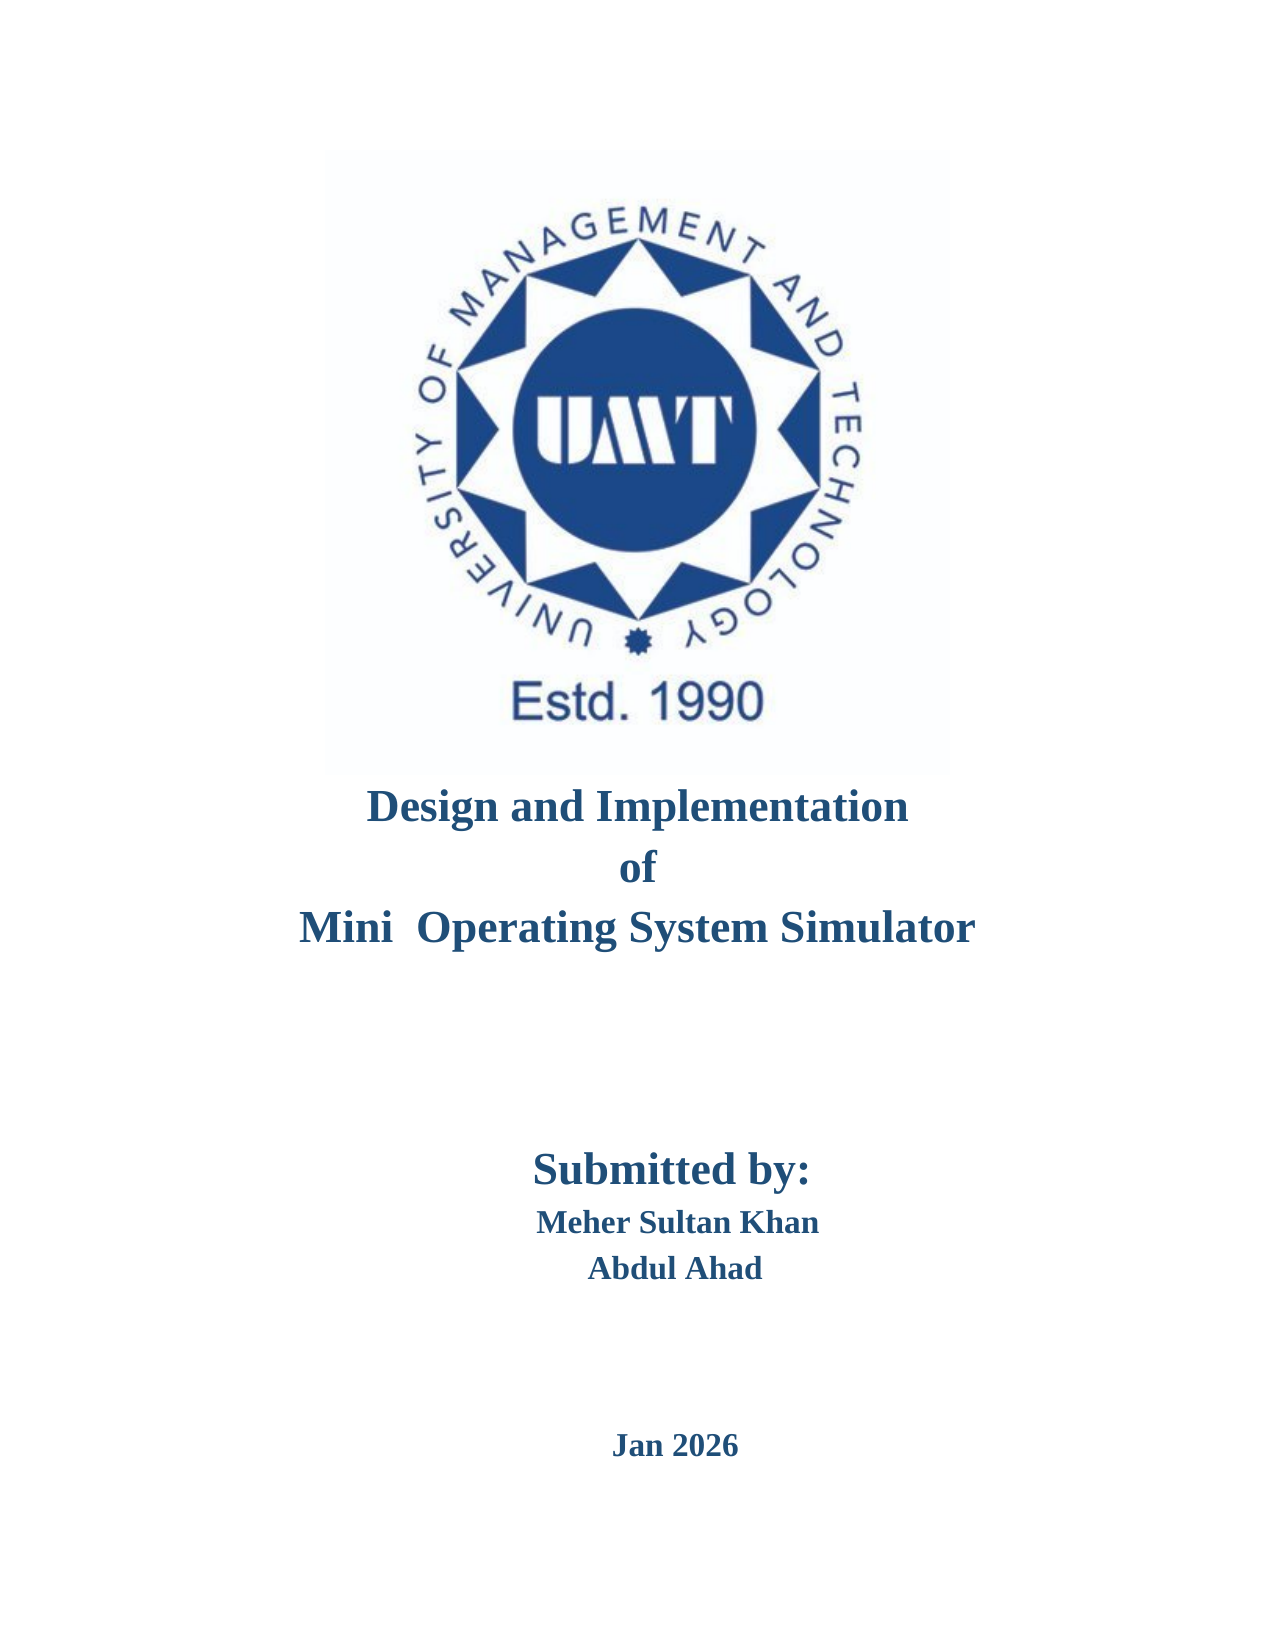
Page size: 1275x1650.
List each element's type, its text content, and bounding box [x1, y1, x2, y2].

text Mini Operating System Simulator [150, 900, 1125, 953]
text Submitted by: [150, 1142, 1125, 1195]
text Design and Implementation [150, 779, 1125, 832]
picture [325, 150, 951, 775]
text Abdul Ahad [225, 1249, 1125, 1287]
text Meher Sultan Khan [150, 1202, 1125, 1241]
text Jan 2026 [225, 1425, 1125, 1463]
text of [150, 839, 1125, 892]
